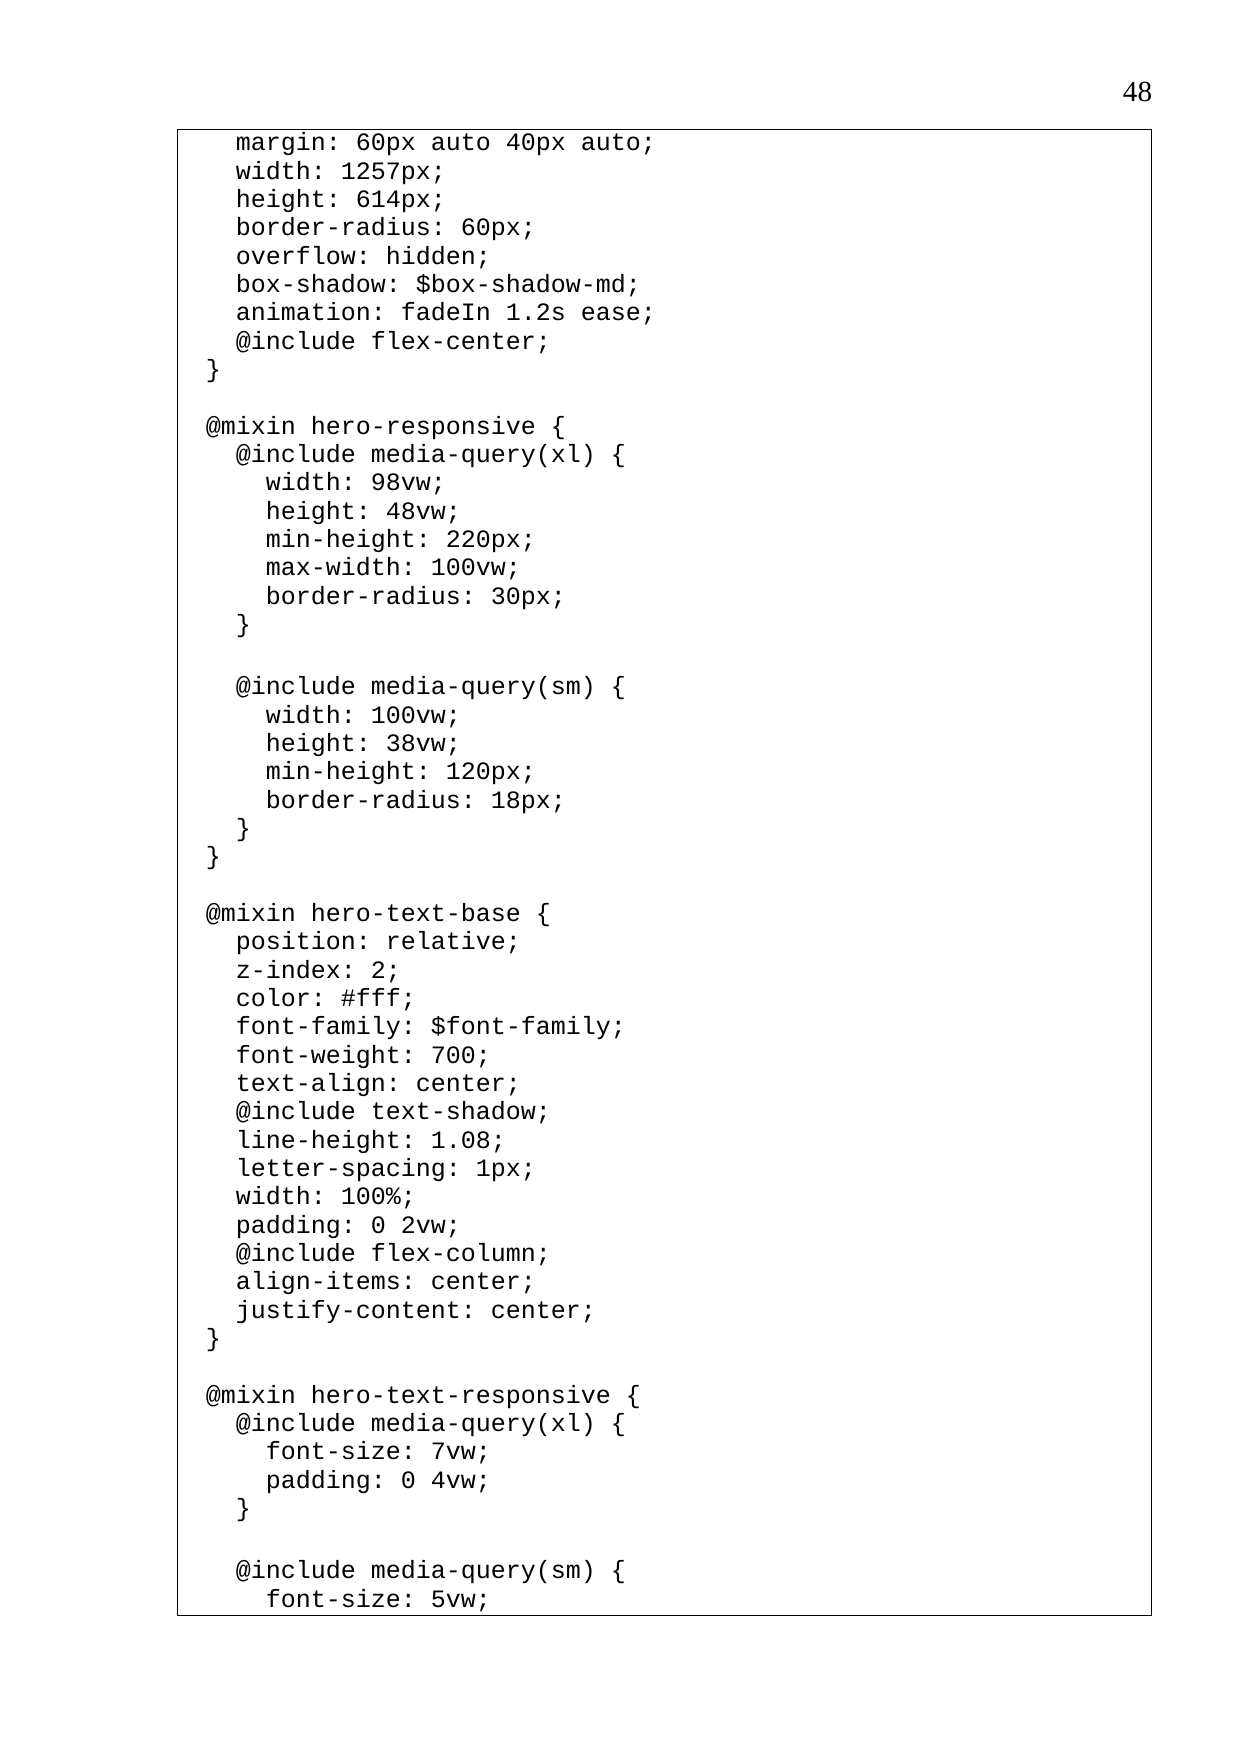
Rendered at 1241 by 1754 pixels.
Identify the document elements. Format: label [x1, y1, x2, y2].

table_header [178, 130, 1151, 1615]
